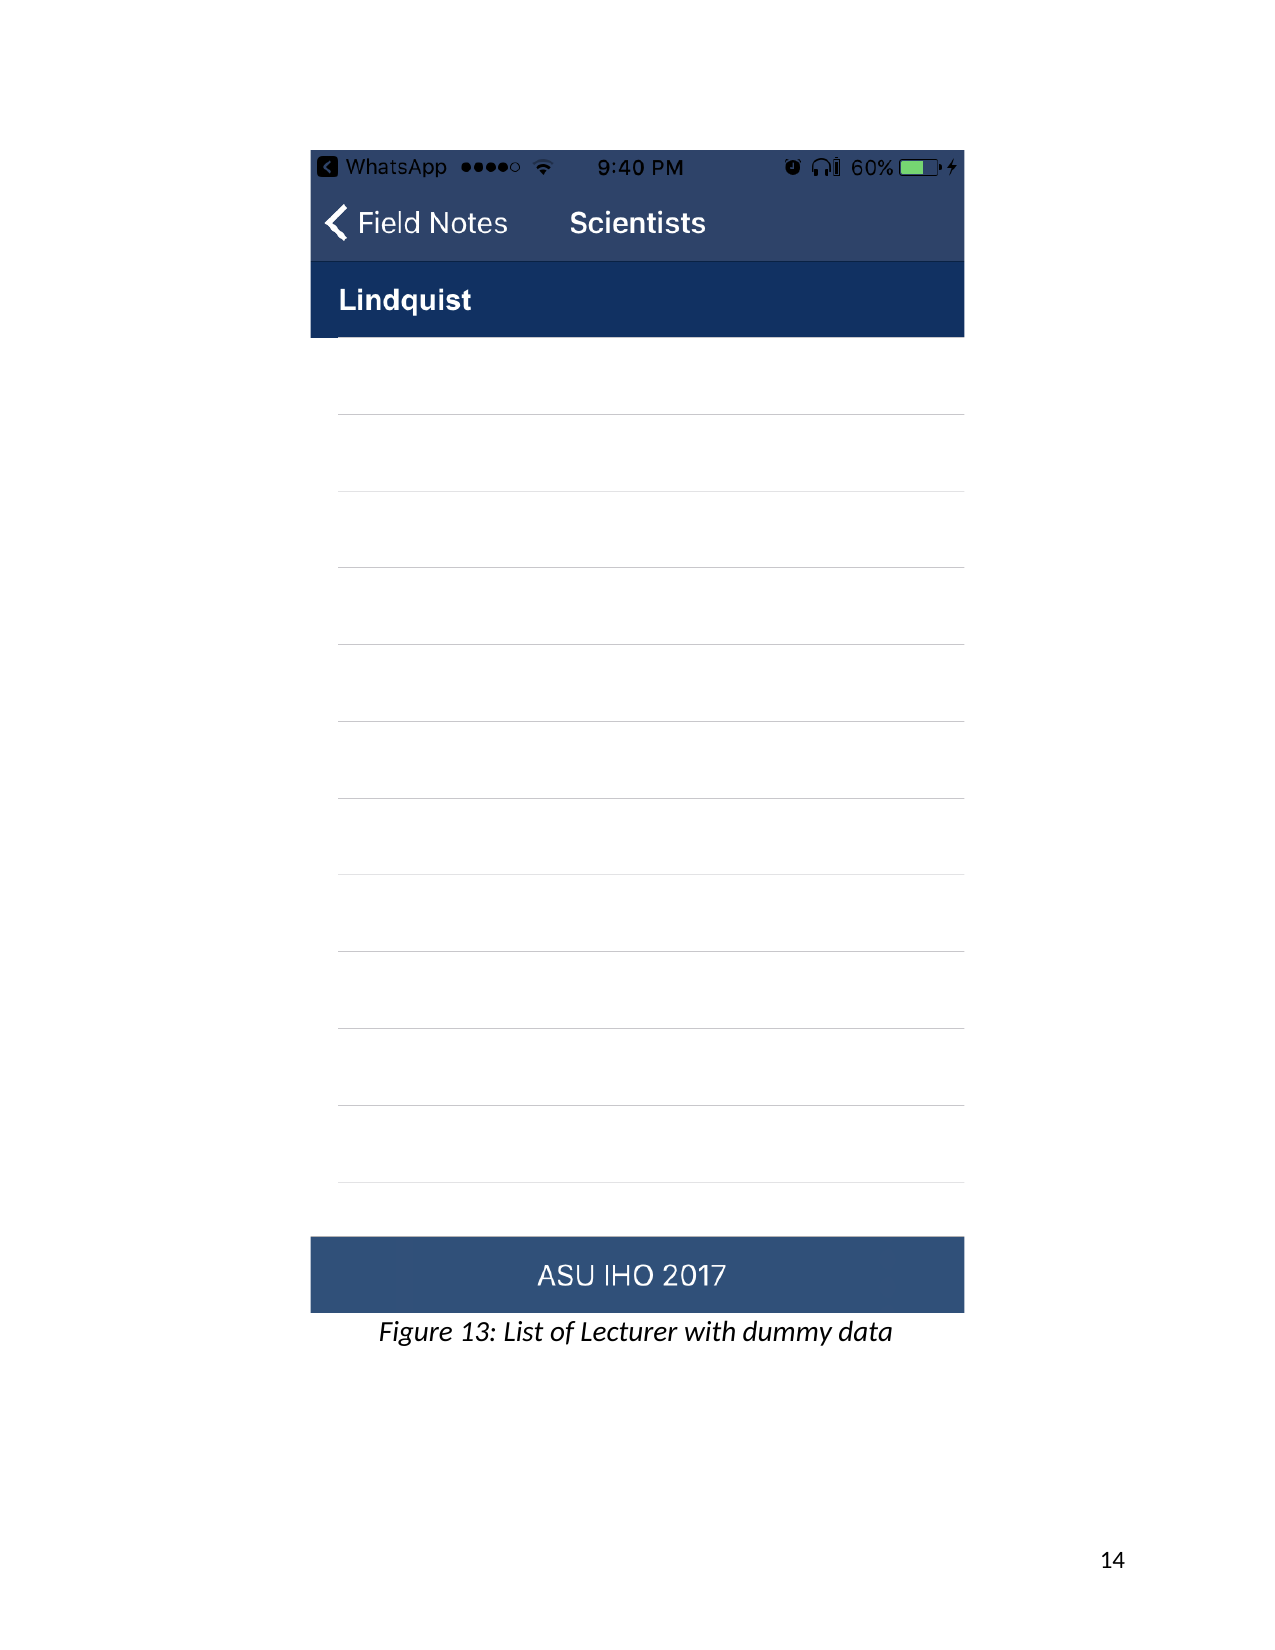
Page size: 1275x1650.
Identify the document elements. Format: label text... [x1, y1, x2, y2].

text Figure 13: List of Lecturer with dummy data [150, 1313, 1125, 1348]
picture [310, 150, 965, 1313]
